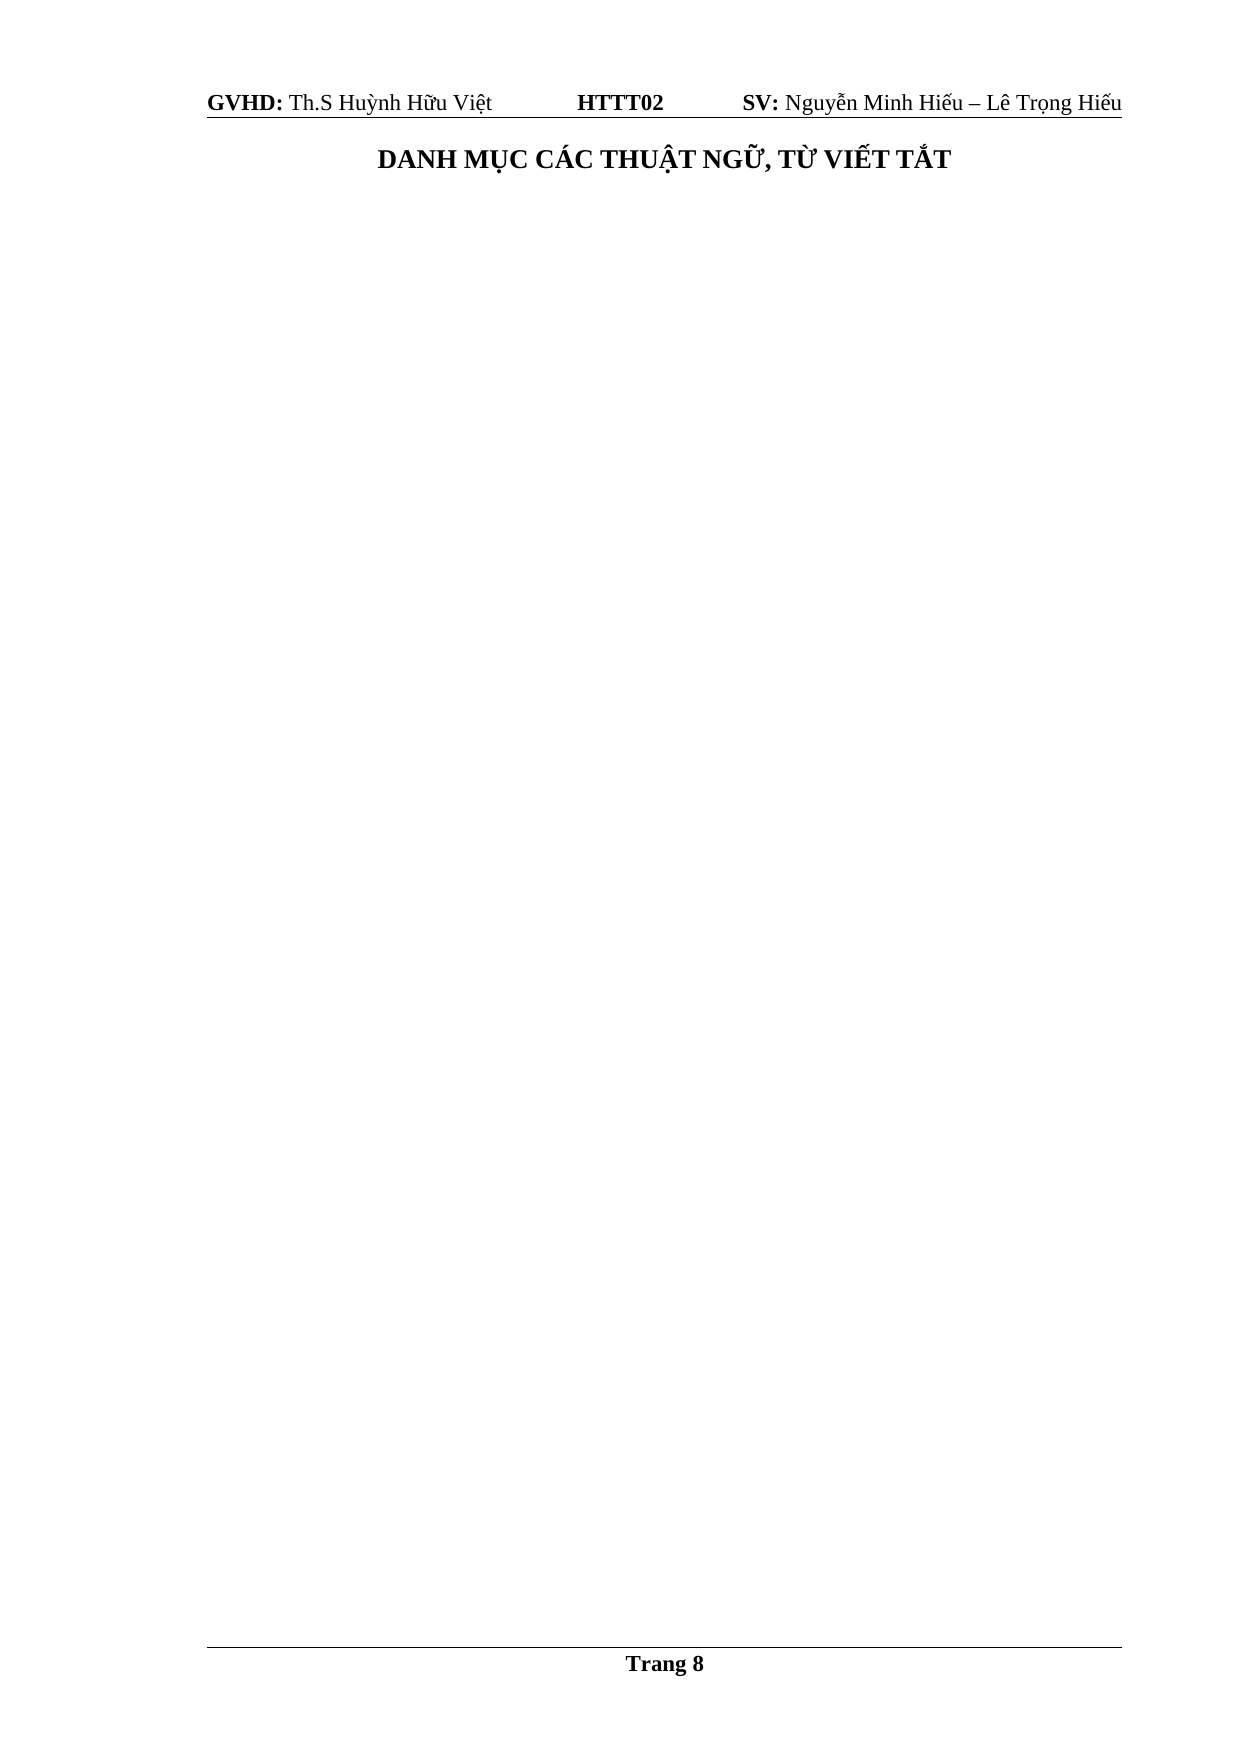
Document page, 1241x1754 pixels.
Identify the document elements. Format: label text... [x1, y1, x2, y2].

subtitle DANH MỤC CÁC THUẬT NGỮ, TỪ VIẾT TẮT [207, 143, 1122, 174]
